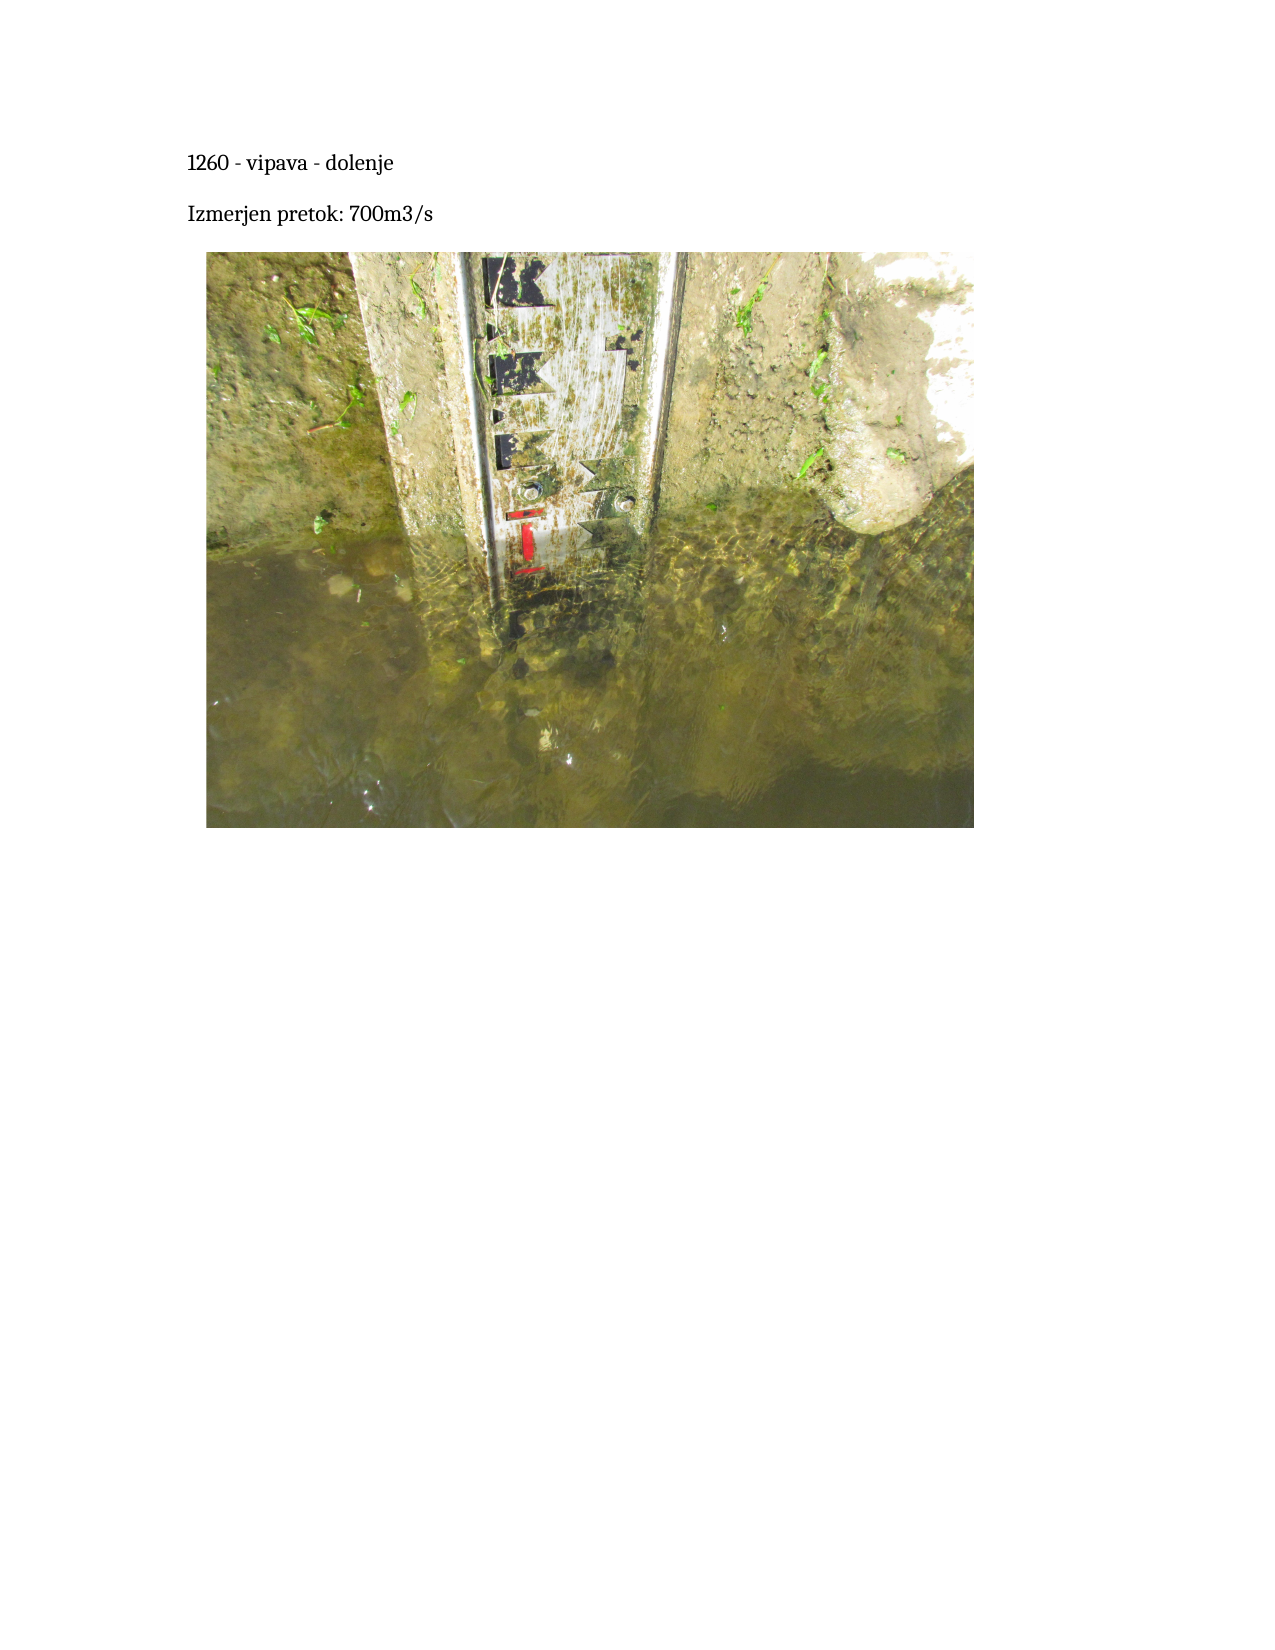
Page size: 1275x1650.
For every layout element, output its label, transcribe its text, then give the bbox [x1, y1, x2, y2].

text 1260 - vipava - dolenje [187, 150, 1087, 176]
text Izmerjen pretok: 700m3/s [187, 201, 1087, 227]
picture [206, 252, 974, 828]
